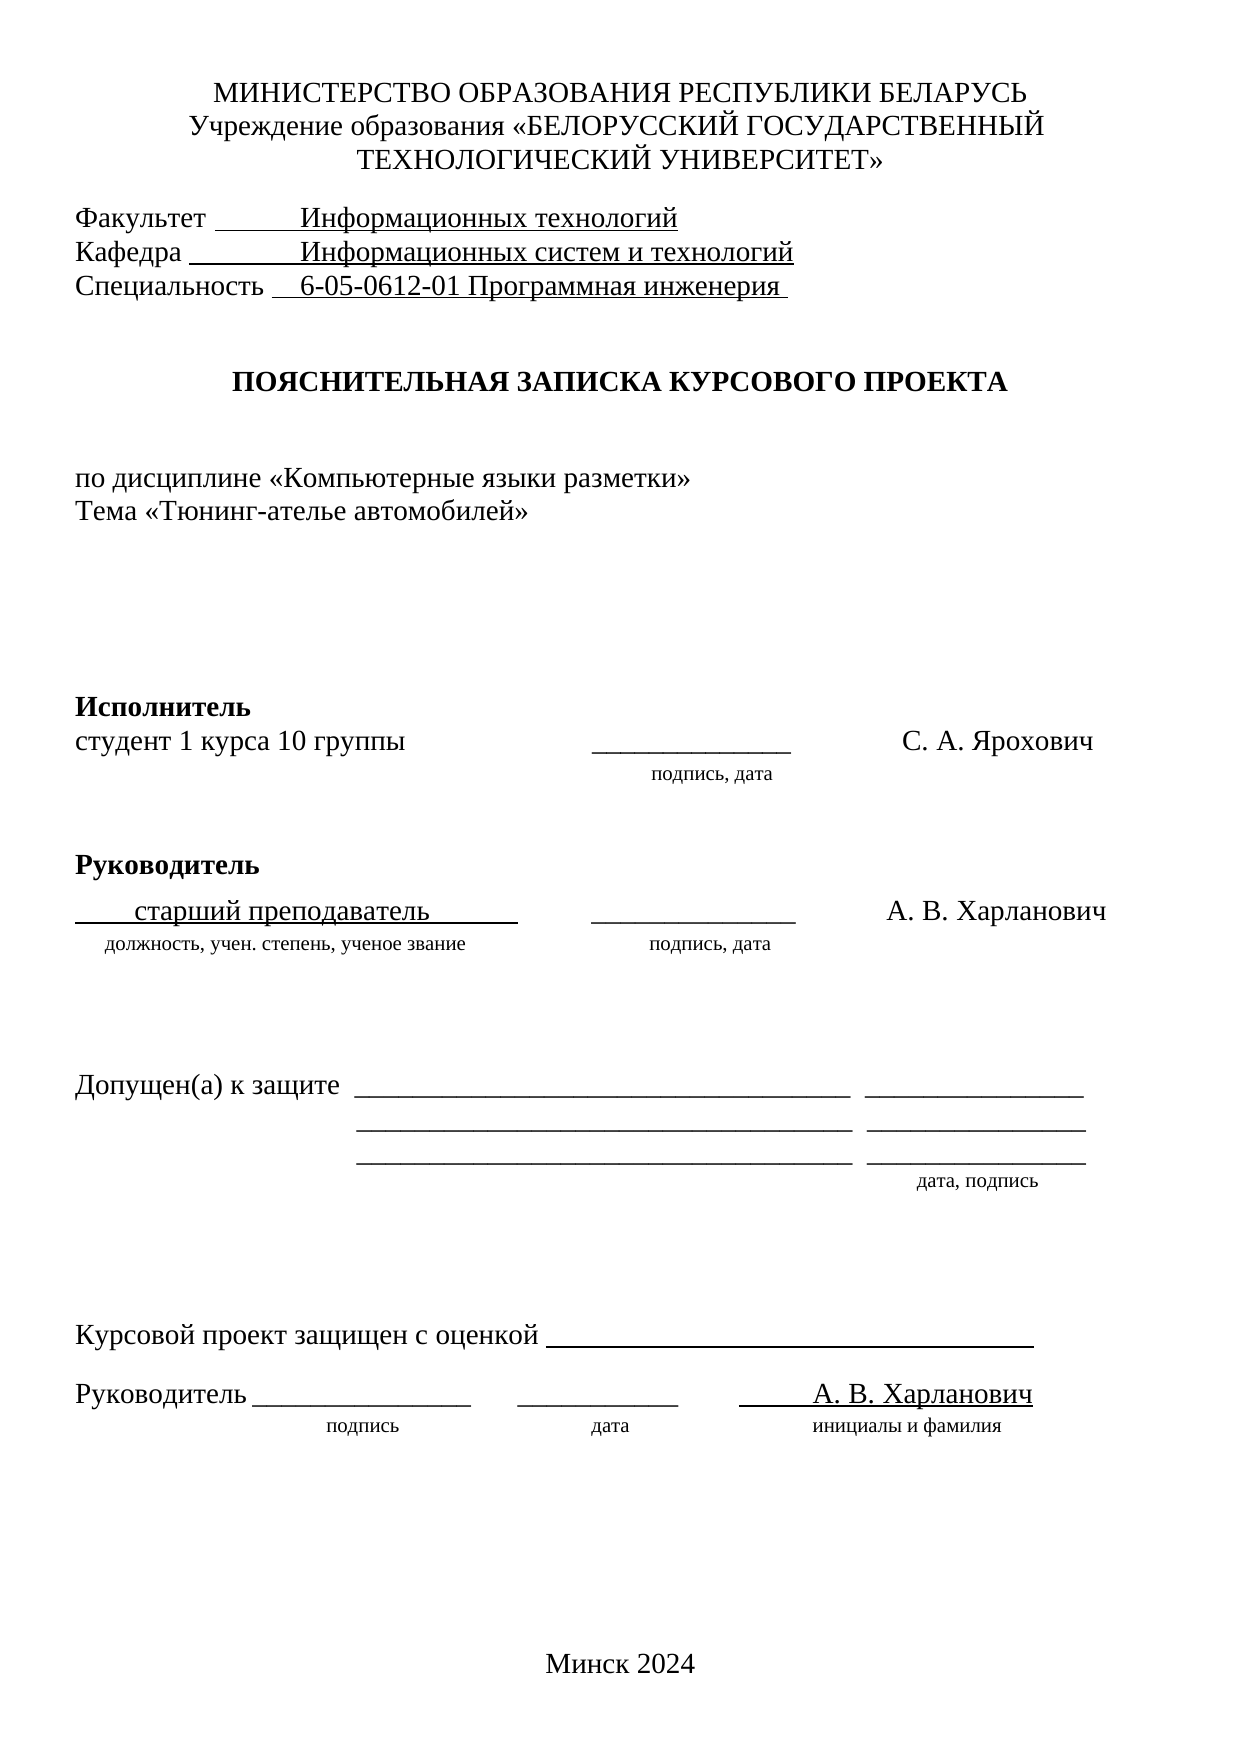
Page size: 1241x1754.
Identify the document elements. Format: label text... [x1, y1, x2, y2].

text старший преподаватель ______________ А. В. Харланович [75, 893, 1165, 927]
text Курсовой проект защищен с оценкой [75, 1317, 1165, 1351]
text __________________________________ _______________ [75, 1134, 1165, 1168]
text ПОЯСНИТЕЛЬНАЯ ЗАПИСКА КУРСОВОГО ПРОЕКТА [75, 364, 1165, 397]
text Тема «Тюнинг-ателье автомобилей» [75, 493, 1165, 527]
text Специальность 6-05-0612-01 Программная инженерия [75, 268, 1165, 301]
text Руководитель _______________ ___________ А. В. Харланович [75, 1376, 1165, 1409]
text МИНИСТЕРСТВО ОБРАЗОВАНИЯ РЕСПУБЛИКИ БЕЛАРУСЬ Учреждение образования «БЕЛОРУССКИЙ ГОСУДАРСТВЕННЫЙ ТЕХНОЛОГИЧЕСКИЙ УНИВЕРСИТЕТ» [75, 75, 1165, 176]
text Допущен(а) к защите __________________________________ _______________ [75, 1067, 1165, 1101]
text подпись, дата [75, 761, 1165, 785]
text по дисциплине «Компьютерные языки разметки» [75, 460, 1165, 493]
text должность, учен. степень, ученое звание подпись, дата [75, 931, 1165, 955]
text дата, подпись [75, 1168, 1165, 1192]
text Факультет Информационных технологий [75, 201, 1165, 234]
text __________________________________ _______________ [75, 1101, 1165, 1134]
text Исполнитель [75, 689, 1165, 723]
text Кафедра Информационных систем и технологий [75, 234, 1165, 268]
text Руководитель [75, 847, 1165, 881]
text подпись дата инициалы и фамилия [75, 1413, 1165, 1437]
text студент 1 курса 10 группы ______________ С. А. Ярохович [75, 723, 1165, 756]
